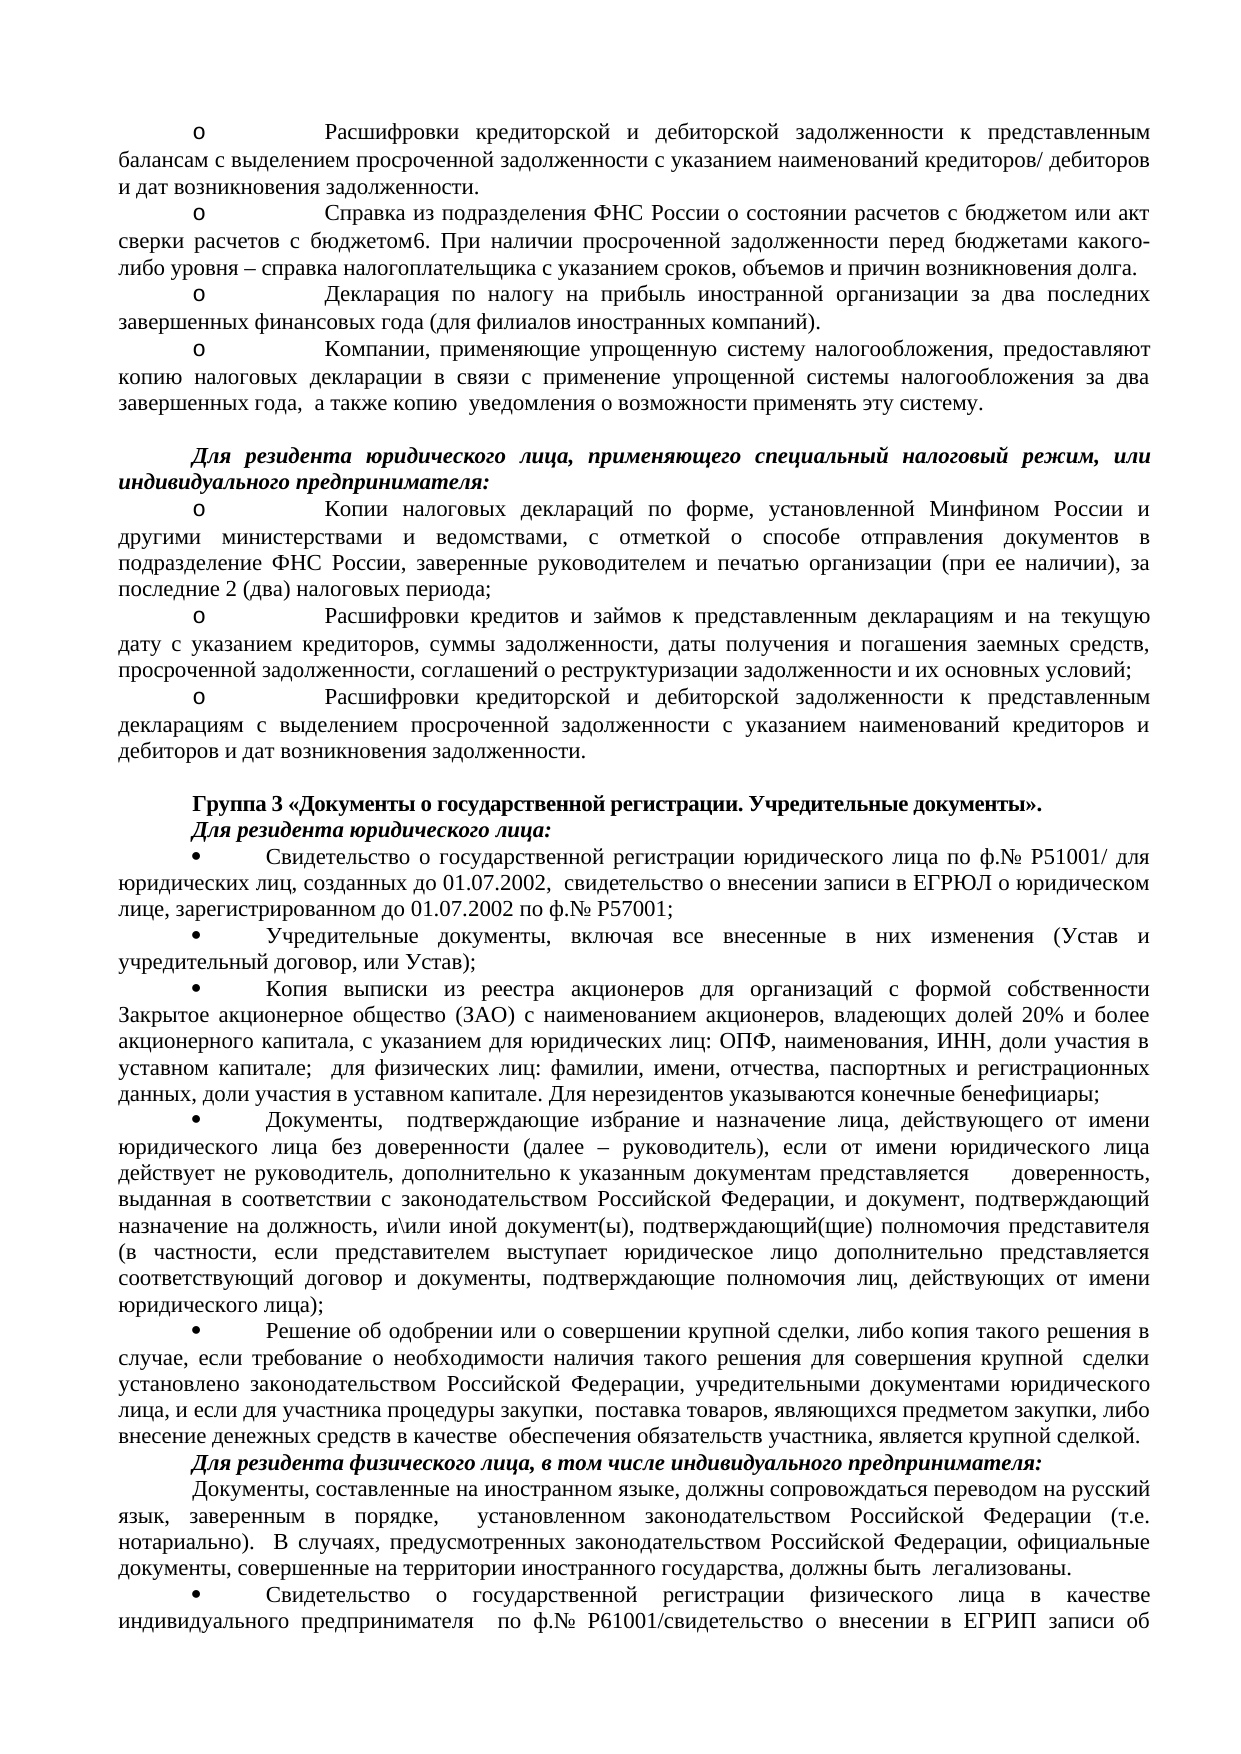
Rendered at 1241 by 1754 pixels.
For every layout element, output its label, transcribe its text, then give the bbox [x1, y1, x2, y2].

text Документы, составленные на иностранном языке, должны сопровождаться переводом на русский язык, заверенным в порядке, установленном законодательством Российской Федерации (т.е. нотариально). В случаях, предусмотренных законодательством Российской Федерации, официальные документы, совершенные на территории иностранного государства, должны быть легализованы. [118, 1475, 1152, 1581]
text Для резидента юридического лица, применяющего специальный налоговый режим, или индивидуального предпринимателя: [118, 442, 1152, 494]
list Решение об одобрении или о совершении крупной сделки, либо копия такого решения в случае, если требование о необходимости наличия такого решения для совершения крупной сделки установлено законодательством Российской Федерации, учредительными документами юридического лица, и если для участника процедуры закупки, поставка товаров, являющихся предметом закупки, либо внесение денежных средств в качестве обеспечения обязательств участника, является крупной сделкой. [118, 1317, 1152, 1449]
text Для резидента физического лица, в том числе индивидуального предпринимателя: [118, 1449, 1152, 1475]
list Декларация по налогу на прибыль иностранной организации за два последних завершенных финансовых года (для филиалов иностранных компаний). [118, 280, 1152, 334]
list Расшифровки кредиторской и дебиторской задолженности к представленным балансам с выделением просроченной задолженности с указанием наименований кредиторов/ дебиторов и дат возникновения задолженности. [118, 118, 1152, 199]
list Копия выписки из реестра акционеров для организаций с формой собственности Закрытое акционерное общество (ЗАО) с наименованием акционеров, владеющих долей 20% и более акционерного капитала, с указанием для юридических лиц: ОПФ, наименования, ИНН, доли участия в уставном капитале; для физических лиц: фамилии, имени, отчества, паспортных и регистрационных данных, доли участия в уставном капитале. Для нерезидентов указываются конечные бенефициары; [118, 974, 1152, 1106]
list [118, 1581, 1152, 1633]
text Для резидента юридического лица: [118, 816, 1152, 843]
list Расшифровки кредиторской и дебиторской задолженности к представленным декларациям с выделением просроченной задолженности с указанием наименований кредиторов и дебиторов и дат возникновения задолженности. [118, 683, 1152, 764]
list Свидетельство о государственной регистрации юридического лица по ф.№ Р51001/ для юридических лиц, созданных до 01.07.2002, свидетельство о внесении записи в ЕГРЮЛ о юридическом лице, зарегистрированном до 01.07.2002 по ф.№ Р57001; [118, 843, 1152, 922]
text Группа 3 «Документы о государственной регистрации. Учредительные документы». [118, 790, 1152, 816]
list Учредительные документы, включая все внесенные в них изменения (Устав и учредительный договор, или Устав); [118, 922, 1152, 974]
list Справка из подразделения ФНС России о состоянии расчетов с бюджетом или акт сверки расчетов с бюджетом6. При наличии просроченной задолженности перед бюджетами какого-либо уровня – справка налогоплательщика с указанием сроков, объемов и причин возникновения долга. [118, 199, 1152, 280]
list Документы, подтверждающие избрание и назначение лица, действующего от имени юридического лица без доверенности (далее – руководитель), если от имени юридического лица действует не руководитель, дополнительно к указанным документам представляется доверенность, выданная в соответствии с законодательством Российской Федерации, и документ, подтверждающий назначение на должность, и\или иной документ(ы), подтверждающий(щие) полномочия представителя (в частности, если представителем выступает юридическое лицо дополнительно представляется соответствующий договор и документы, подтверждающие полномочия лиц, действующих от имени юридического лица); [118, 1106, 1152, 1317]
list Копии налоговых деклараций по форме, установленной Минфином России и другими министерствами и ведомствами, с отметкой о способе отправления документов в подразделение ФНС России, заверенные руководителем и печатью организации (при ее наличии), за последние 2 (два) налоговых периода; [118, 494, 1152, 602]
list Компании, применяющие упрощенную систему налогообложения, предоставляют копию налоговых декларации в связи с применение упрощенной системы налогообложения за два завершенных года, а также копию уведомления о возможности применять эту систему. [118, 334, 1152, 416]
list Расшифровки кредитов и займов к представленным декларациям и на текущую дату с указанием кредиторов, суммы задолженности, даты получения и погашения заемных средств, просроченной задолженности, соглашений о реструктуризации задолженности и их основных условий; [118, 602, 1152, 683]
